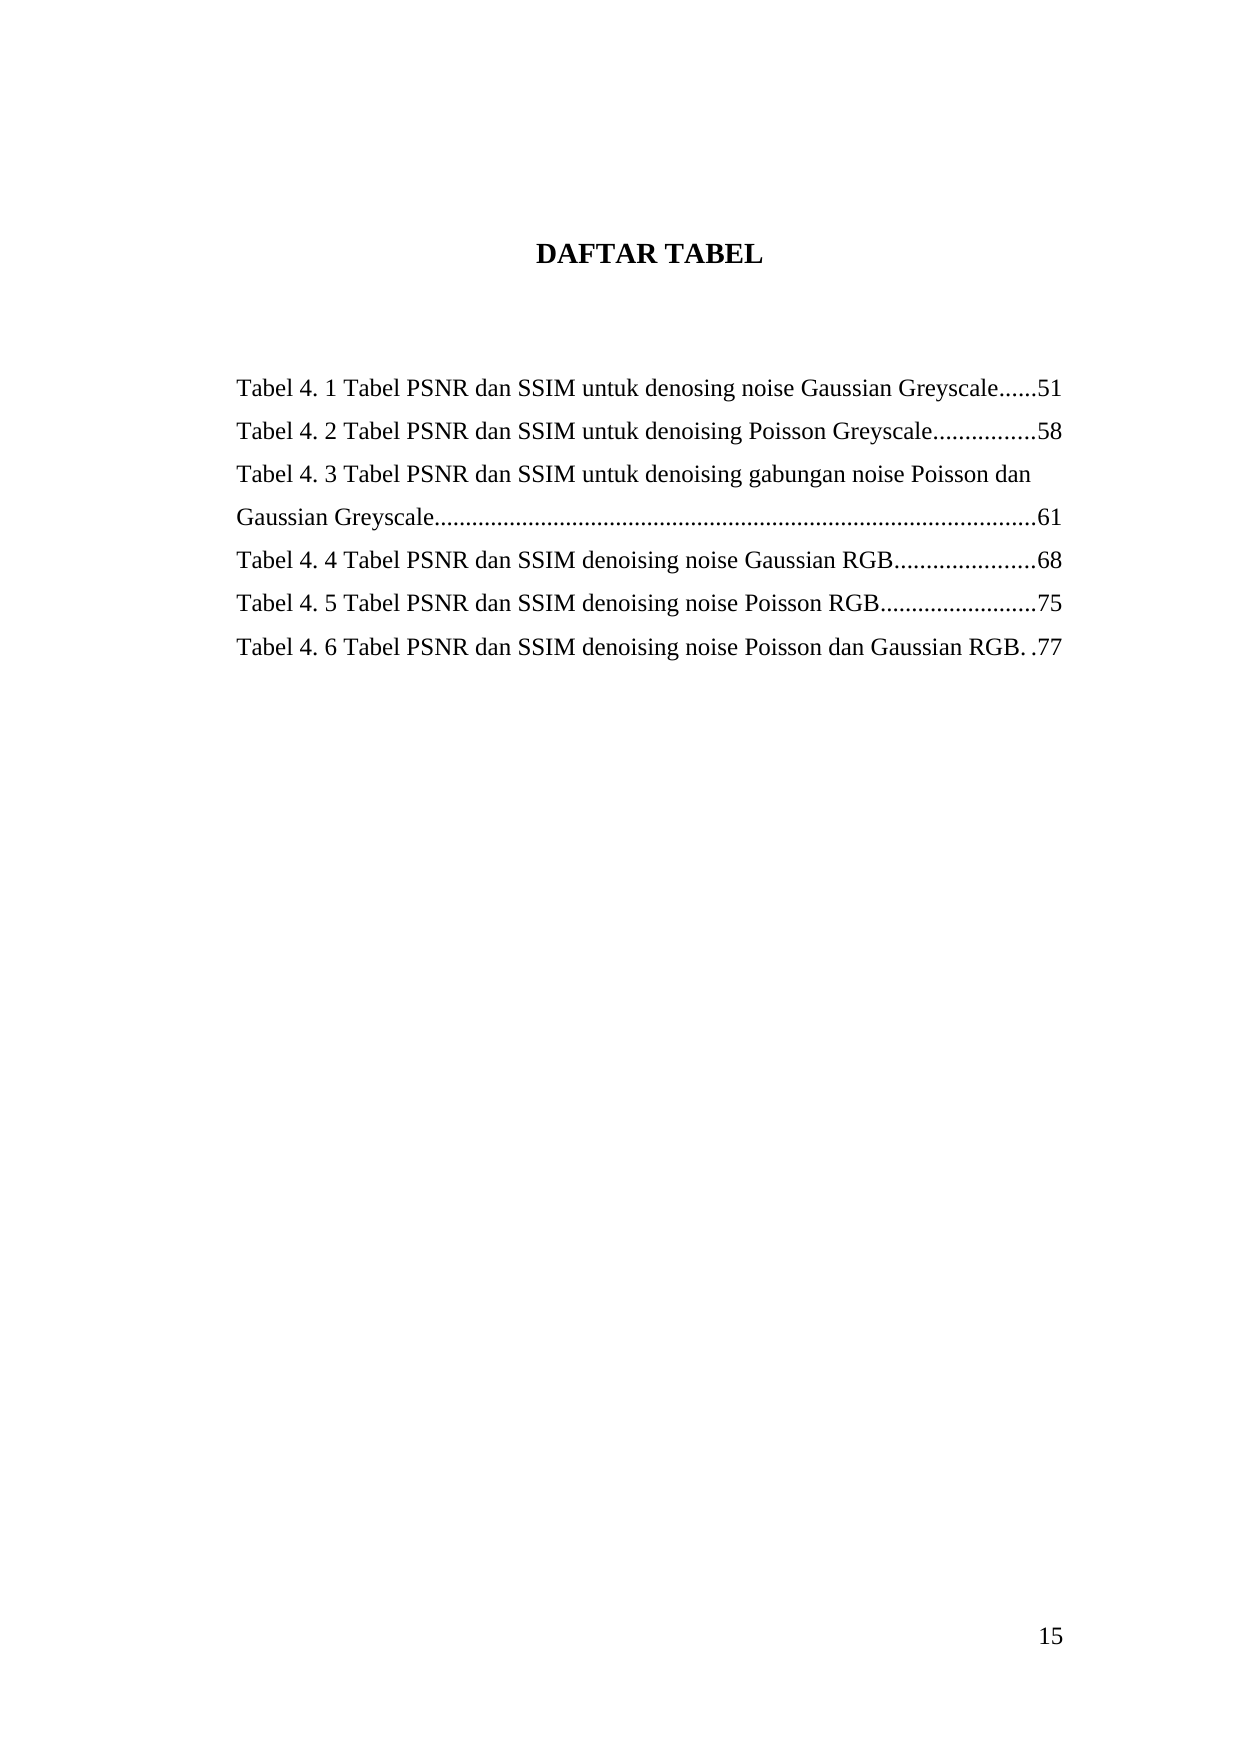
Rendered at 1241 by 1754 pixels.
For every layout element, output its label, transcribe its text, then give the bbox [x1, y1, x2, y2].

text Tabel 4. 6 Tabel PSNR dan SSIM denoising noise Poisson dan Gaussian RGB 77 [236, 632, 1063, 660]
subtitle DAFTAR TABEL [236, 236, 1063, 270]
text Tabel 4. 3 Tabel PSNR dan SSIM untuk denoising gabungan noise Poisson dan Gaussian Greyscale 61 [236, 459, 1063, 531]
text Tabel 4. 1 Tabel PSNR dan SSIM untuk denosing noise Gaussian Greyscale 51 [236, 373, 1063, 402]
text Tabel 4. 2 Tabel PSNR dan SSIM untuk denoising Poisson Greyscale 58 [236, 416, 1063, 445]
text Tabel 4. 4 Tabel PSNR dan SSIM denoising noise Gaussian RGB 68 [236, 545, 1063, 574]
text Tabel 4. 5 Tabel PSNR dan SSIM denoising noise Poisson RGB 75 [236, 588, 1063, 617]
